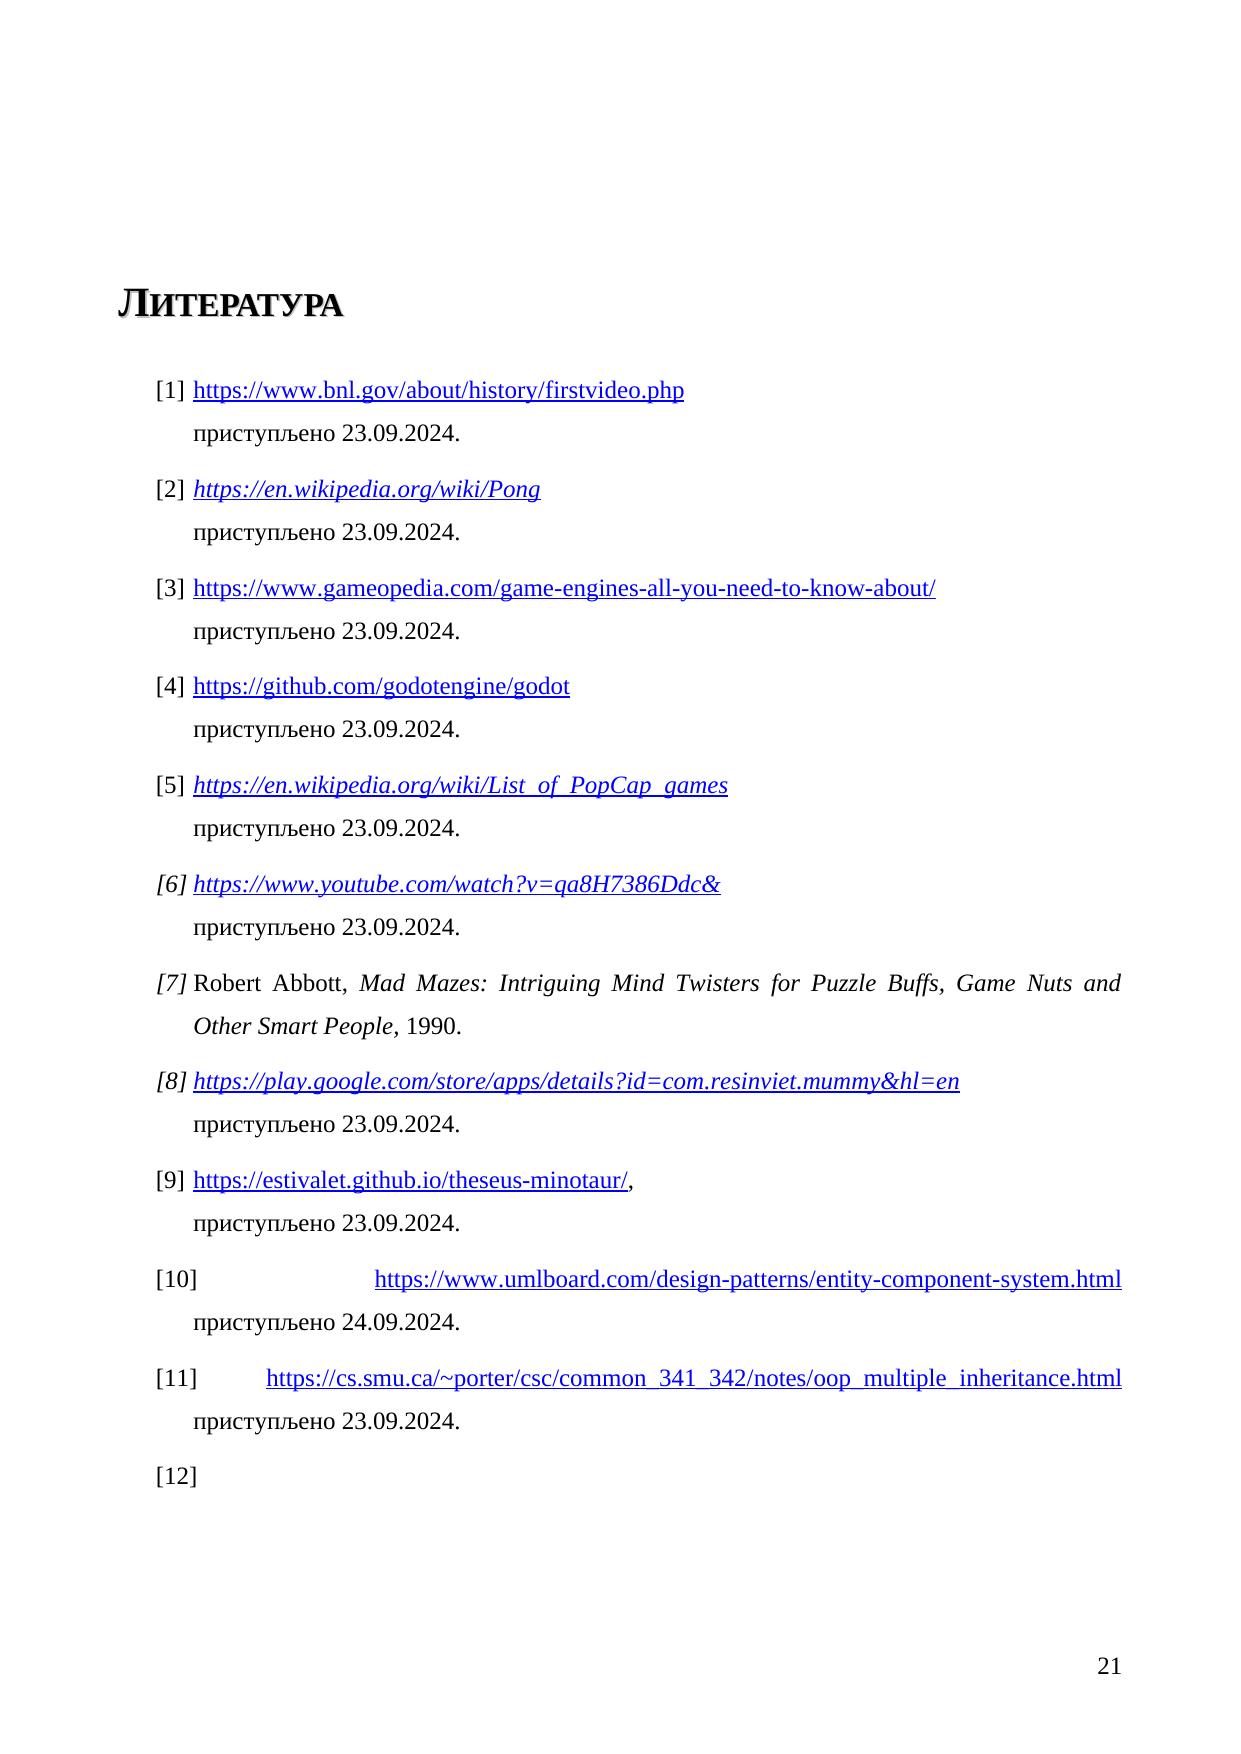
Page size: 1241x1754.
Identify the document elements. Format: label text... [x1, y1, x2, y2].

text https://play.google.com/store/apps/details?id=com.resinviet.mummy&hl=en приступљено 23.09.2024. [156, 1066, 1122, 1138]
text Robert Abbott, Mad Mazes: Intriguing Mind Twisters for Puzzle Buffs, Game Nuts and Other Smart People, 1990. [156, 968, 1122, 1039]
text https://estivalet.github.io/theseus-minotaur/, приступљено 23.09.2024. [156, 1165, 1122, 1237]
text https://www.bnl.gov/about/history/firstvideo.php приступљено 23.09.2024. [156, 375, 1122, 447]
text https://www.youtube.com/watch?v=qa8H7386Ddc& приступљено 23.09.2024. [156, 869, 1122, 941]
text https://www.gameopedia.com/game-engines-all-you-need-to-know-about/ приступљено 23.09.2024. [156, 573, 1122, 644]
list https://www.umlboard.com/design-patterns/entity-component-system.html приступљено 24.09.2024. [156, 1264, 1122, 1336]
list https://cs.smu.ca/~porter/csc/common_341_342/notes/oop_multiple_inheritance.html приступљено 23.09.2024. [156, 1363, 1122, 1434]
text https://en.wikipedia.org/wiki/Pong приступљено 23.09.2024. [156, 474, 1122, 546]
text https://github.com/godotengine/godot приступљено 23.09.2024. [156, 671, 1122, 743]
text https://en.wikipedia.org/wiki/List_of_PopCap_games приступљено 23.09.2024. [156, 770, 1122, 842]
text Литература [118, 277, 1122, 325]
